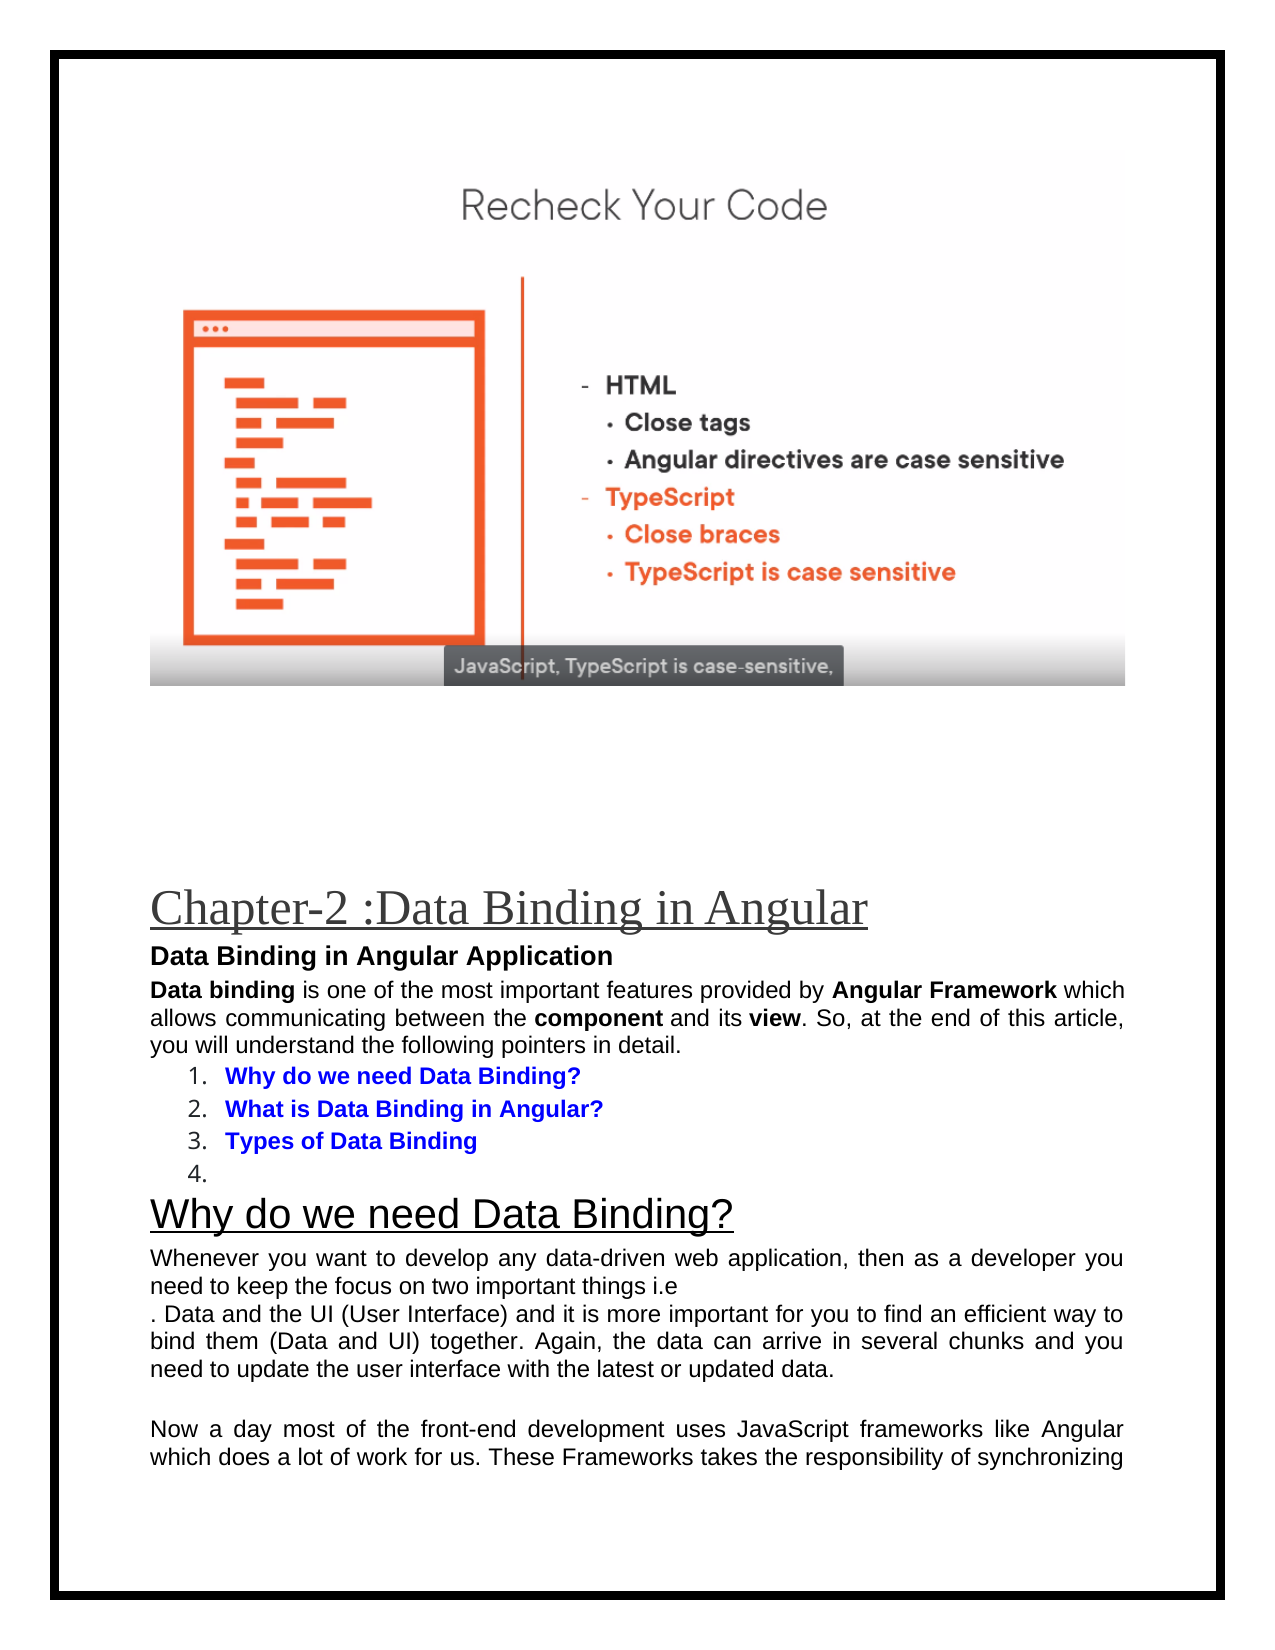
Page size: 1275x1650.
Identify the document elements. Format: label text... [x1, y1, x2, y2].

text Data binding is one of the most important features provided by Angular Framework which allows communicating between the component and its view. So, at the end of this article, you will understand the following pointers in detail. [150, 976, 1125, 1059]
subtitle Chapter-2 :Data Binding in Angular [150, 878, 1125, 935]
list Types of Data Binding [187, 1124, 1125, 1157]
text Whenever you want to develop any data-driven web application, then as a developer you need to keep the focus on two important things i.e [150, 1244, 1125, 1299]
picture [150, 150, 1125, 686]
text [150, 1415, 1125, 1470]
list Why do we need Data Binding? [187, 1059, 1125, 1091]
list What is Data Binding in Angular? [187, 1091, 1125, 1124]
subtitle Why do we need Data Binding? [150, 1189, 1125, 1237]
subtitle Data Binding in Angular Application [150, 940, 1125, 971]
text . Data and the UI (User Interface) and it is more important for you to find an efficient way to bind them (Data and UI) together. Again, the data can arrive in several chunks and you need to update the user interface with the latest or updated data. [150, 1299, 1125, 1382]
